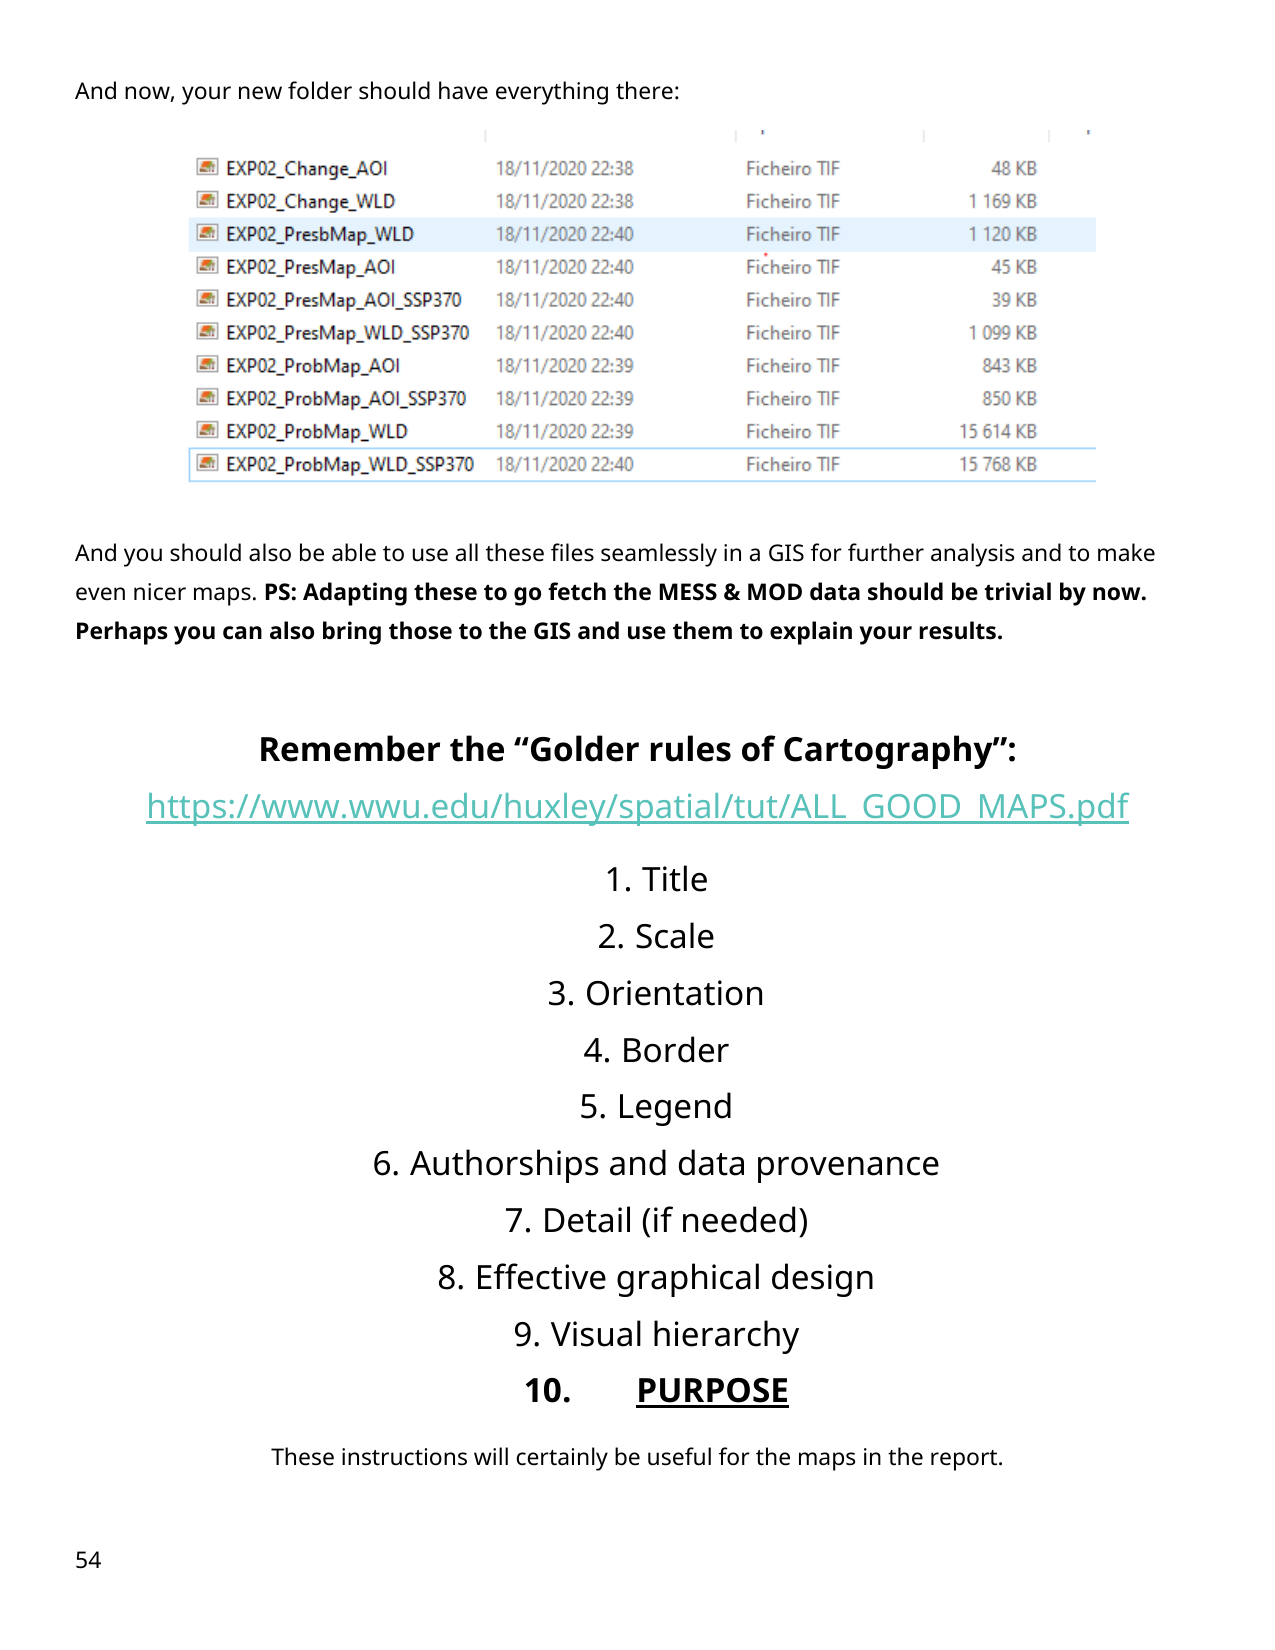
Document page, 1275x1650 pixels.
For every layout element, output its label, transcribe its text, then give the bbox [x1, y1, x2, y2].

list Orientation [112, 970, 1200, 1015]
list Title [112, 856, 1200, 902]
list Border [112, 1027, 1200, 1072]
list Legend [112, 1083, 1200, 1129]
list PURPOSE [112, 1367, 1200, 1413]
picture [178, 130, 1097, 512]
list Detail (if needed) [112, 1197, 1200, 1242]
list Visual hierarchy [112, 1310, 1200, 1356]
list Authorships and data provenance [112, 1140, 1200, 1186]
list Scale [112, 913, 1200, 958]
text And you should also be able to use all these files seamlessly in a GIS for further analysis and to make even nicer maps. PS: Adapting these to go fetch the MESS & MOD data should be trivial by now. Perhaps you can also bring those to the GIS and use them to explain your results. [75, 536, 1200, 646]
list Effective graphical design [112, 1254, 1200, 1299]
text These instructions will certainly be useful for the maps in the report. [75, 1441, 1200, 1472]
text And now, your new folder should have everything there: [75, 75, 1200, 106]
text Remember the “Golder rules of Cartography”: https://www.wwu.edu/huxley/spatial/tut/ALL_GOOD_MAPS.pdf [75, 726, 1200, 828]
